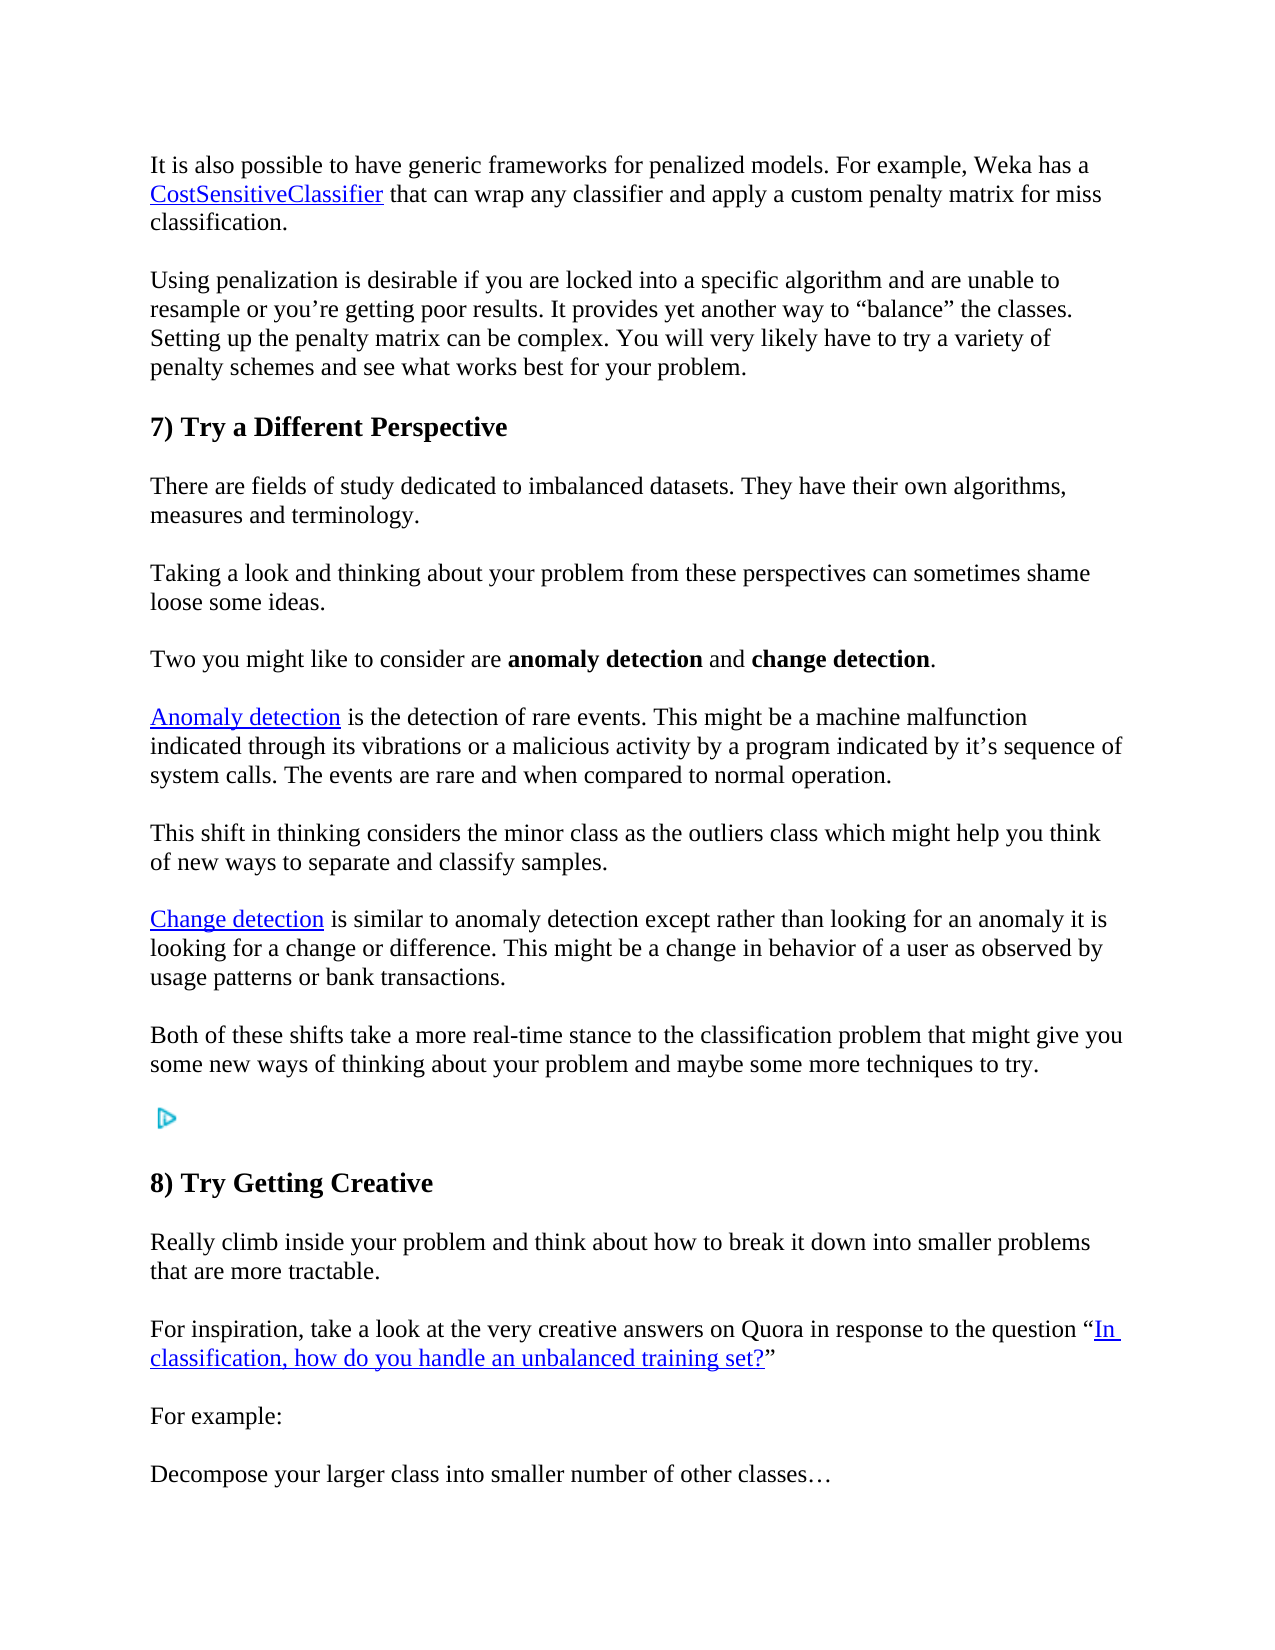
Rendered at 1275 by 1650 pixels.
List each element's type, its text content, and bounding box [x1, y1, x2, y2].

text For inspiration, take a look at the very creative answers on Quora in response to the question “In classification, how do you handle an unbalanced training set?” [150, 1314, 1125, 1372]
picture [150, 1106, 180, 1131]
text Two you might like to consider are anomaly detection and change detection. [150, 644, 1125, 673]
text Decompose your larger class into smaller number of other classes… [150, 1459, 1125, 1487]
text Taking a look and thinking about your problem from these perspectives can sometimes shame loose some ideas. [150, 558, 1125, 615]
text There are fields of study dedicated to imbalanced datasets. They have their own algorithms, measures and terminology. [150, 471, 1125, 529]
subtitle 7) Try a Different Perspective [150, 409, 1125, 442]
text This shift in thinking considers the minor class as the outliers class which might help you think of new ways to separate and classify samples. [150, 818, 1125, 875]
text Really climb inside your problem and think about how to break it down into smaller problems that are more tractable. [150, 1227, 1125, 1285]
subtitle 8) Try Getting Creative [150, 1166, 1125, 1198]
text Both of these shifts take a more real-time stance to the classification problem that might give you some new ways of thinking about your problem and maybe some more techniques to try. [150, 1020, 1125, 1077]
text It is also possible to have generic frameworks for penalized models. For example, Weka has a CostSensitiveClassifier that can wrap any classifier and apply a custom penalty matrix for miss classification. [150, 150, 1125, 236]
text Anomaly detection is the detection of rare events. This might be a machine malfunction indicated through its vibrations or a malicious activity by a program indicated by it’s sequence of system calls. The events are rare and when compared to normal operation. [150, 702, 1125, 789]
text Change detection is similar to anomaly detection except rather than looking for an anomaly it is looking for a change or difference. This might be a change in behavior of a user as observed by usage patterns or bank transactions. [150, 904, 1125, 991]
text Using penalization is desirable if you are locked into a specific algorithm and are unable to resample or you’re getting poor results. It provides yet another way to “balance” the classes. Setting up the penalty matrix can be complex. You will very likely have to try a variety of penalty schemes and see what works best for your problem. [150, 265, 1125, 380]
text For example: [150, 1401, 1125, 1429]
